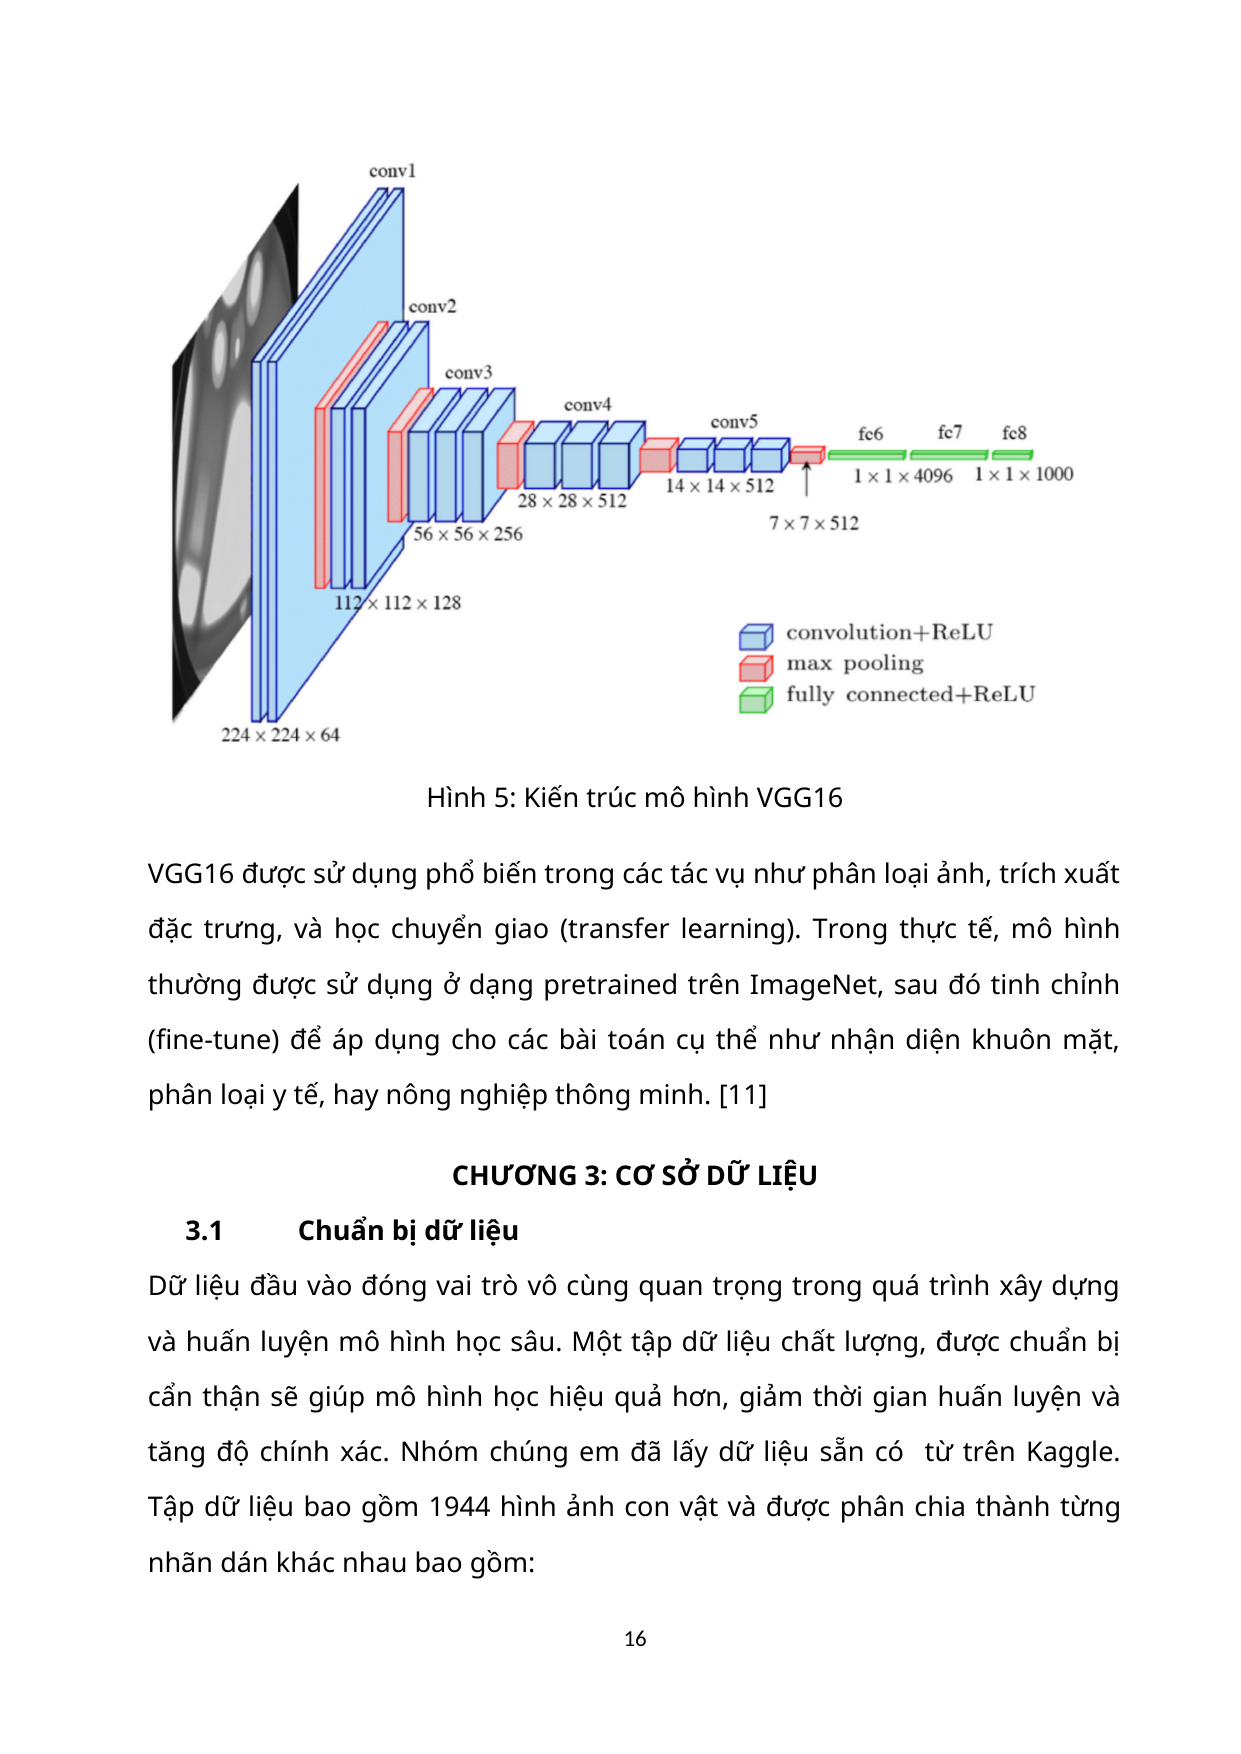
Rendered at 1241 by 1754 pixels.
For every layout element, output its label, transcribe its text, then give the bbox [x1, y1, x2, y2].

text Hình 5: Kiến trúc mô hình VGG16 [148, 778, 1122, 815]
text VGG16 được sử dụng phổ biến trong các tác vụ như phân loại ảnh, trích xuất đặc trưng, và học chuyển giao (transfer learning). Trong thực tế, mô hình thường được sử dụng ở dạng pretrained trên ImageNet, sau đó tinh chỉnh (fine-tune) để áp dụng cho các bài toán cụ thể như nhận diện khuôn mặt, phân loại y tế, hay nông nghiệp thông minh. [11] [148, 854, 1122, 1113]
picture [147, 147, 1080, 748]
text Dữ liệu đầu vào đóng vai trò vô cùng quan trọng trong quá trình xây dựng và huấn luyện mô hình học sâu. Một tập dữ liệu chất lượng, được chuẩn bị cẩn thận sẽ giúp mô hình học hiệu quả hơn, giảm thời gian huấn luyện và tăng độ chính xác. Nhóm chúng em đã lấy dữ liệu sẵn có từ trên Kaggle. Tập dữ liệu bao gồm 1944 hình ảnh con vật và được phân chia thành từng nhãn dán khác nhau bao gồm: [148, 1267, 1122, 1580]
list Chuẩn bị dữ liệu [185, 1211, 1122, 1248]
text CHƯƠNG 3: CƠ SỞ DỮ LIỆU [148, 1156, 1122, 1193]
